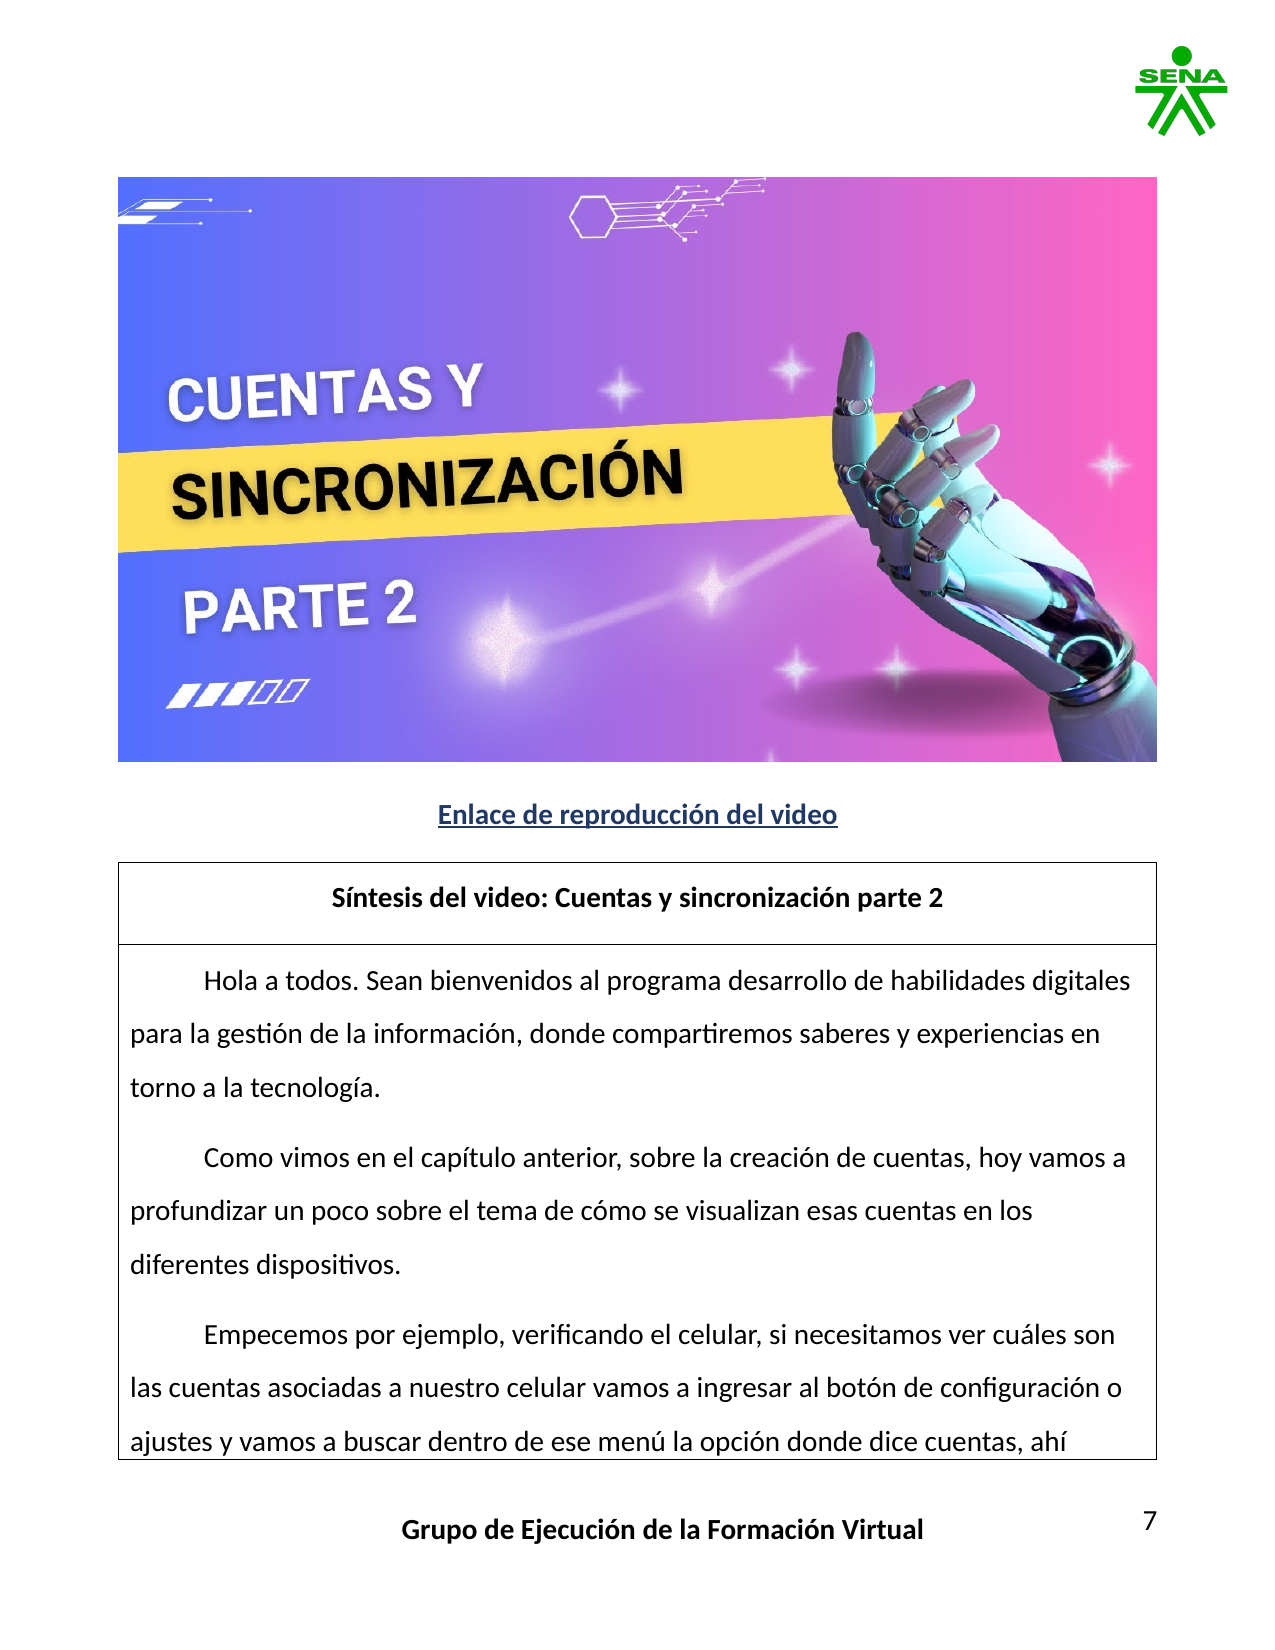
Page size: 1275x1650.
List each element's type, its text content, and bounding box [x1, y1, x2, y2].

text Enlace de reproducción del video [118, 796, 1157, 832]
table_header Síntesis del video: Cuentas y sincronización parte 2 [119, 863, 1156, 944]
picture [118, 177, 1157, 762]
picture [1135, 46, 1228, 136]
